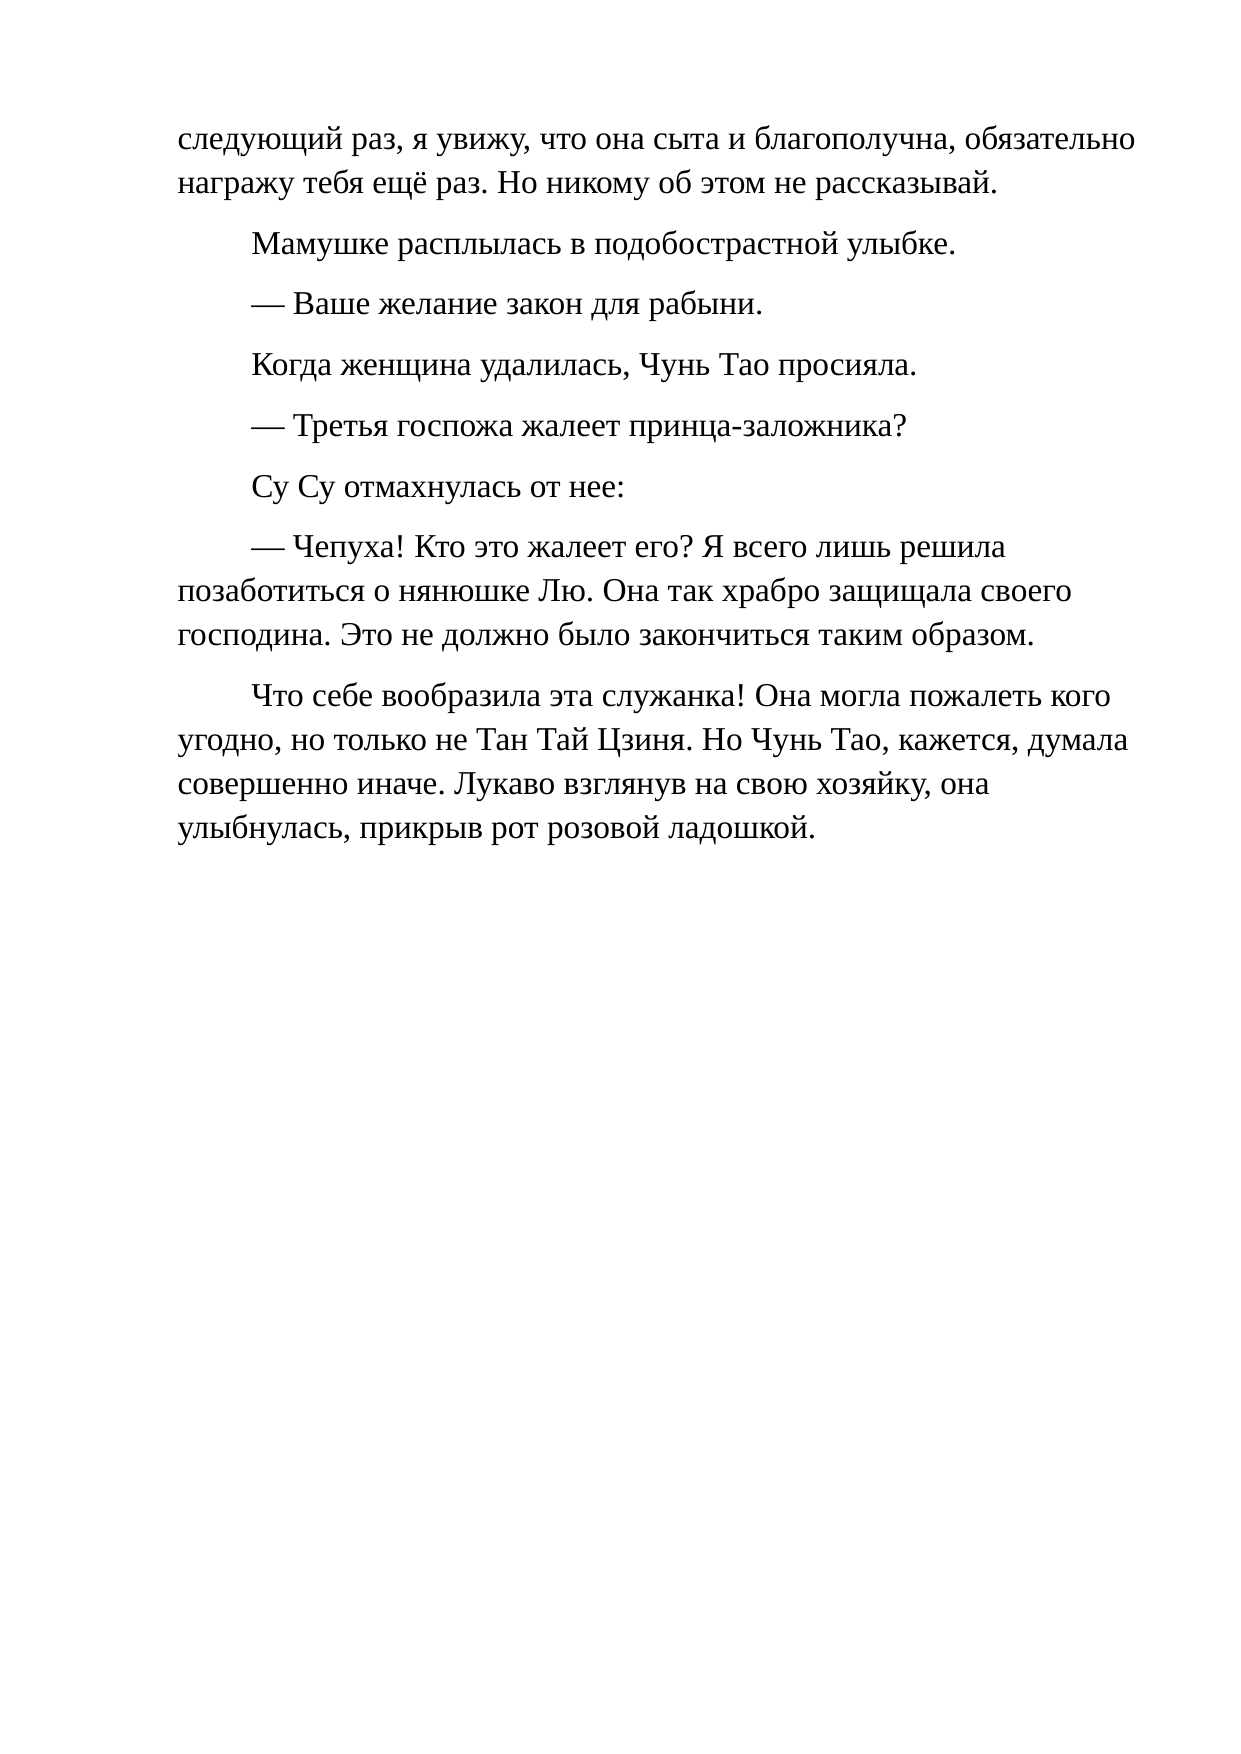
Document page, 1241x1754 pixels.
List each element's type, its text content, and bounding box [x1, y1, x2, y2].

text Мамушке расплылась в подобострастной улыбке. [177, 223, 1152, 261]
text — Ваше желание закон для рабыни. [177, 284, 1152, 322]
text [177, 118, 1152, 201]
text Су Су отмахнулась от нее: [177, 466, 1152, 504]
text Что себе вообразила эта служанка! Она могла пожалеть кого угодно, но только не Тан Тай Цзиня. Но Чунь Тао, кажется, думала совершенно иначе. Лукаво взглянув на свою хозяйку, она улыбнулась, прикрыв рот розовой ладошкой. [177, 675, 1152, 846]
text — Чепуха! Кто это жалеет его? Я всего лишь решила позаботиться о нянюшке Лю. Она так храбро защищала своего господина. Это не должно было закончиться таким образом. [177, 527, 1152, 653]
text — Третья госпожа жалеет принца-заложника? [177, 405, 1152, 443]
text Когда женщина удалилась, Чунь Тао просияла. [177, 344, 1152, 383]
